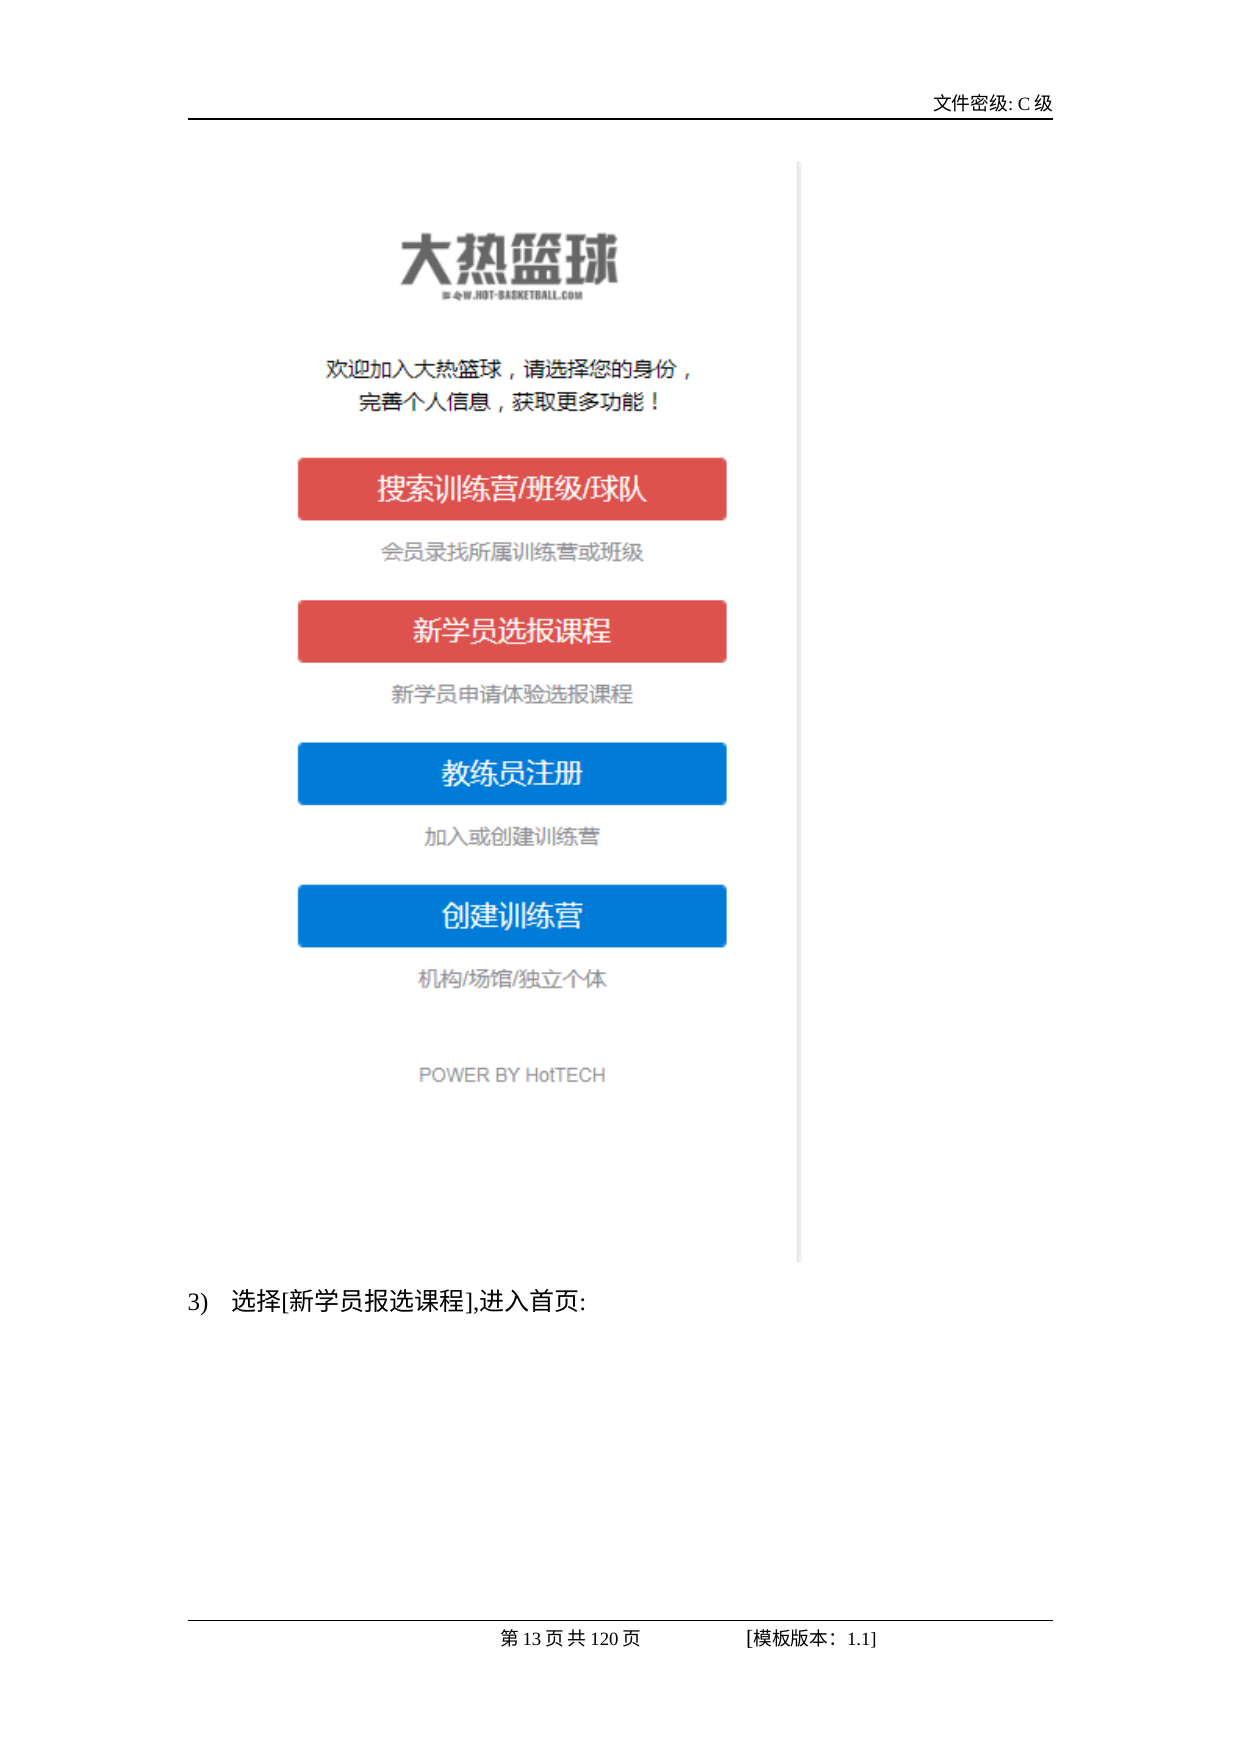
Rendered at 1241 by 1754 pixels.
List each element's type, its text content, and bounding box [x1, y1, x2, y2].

list 选择[新学员报选课程],进入首页: [187, 1267, 1053, 1332]
picture [231, 162, 802, 1262]
